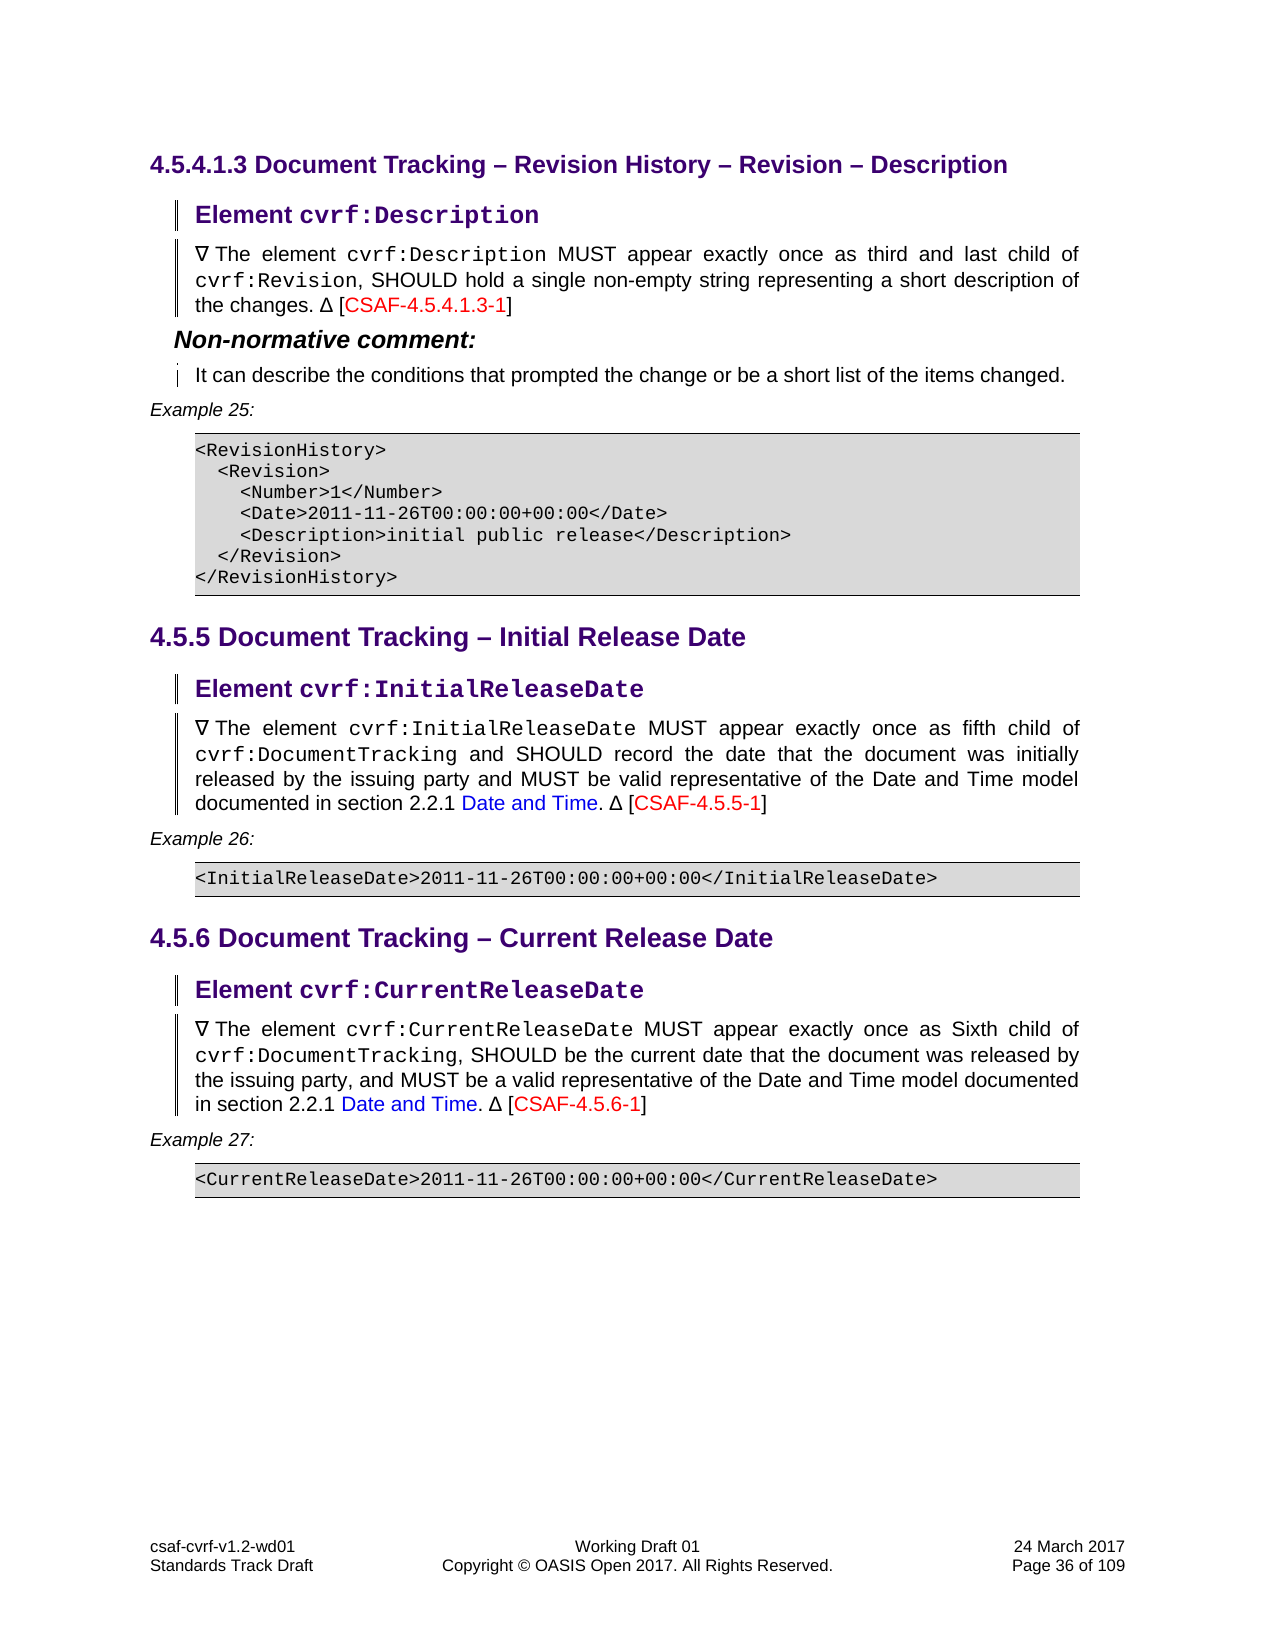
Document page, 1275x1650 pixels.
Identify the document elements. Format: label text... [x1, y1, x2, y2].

text ∇ The element cvrf:Description MUST appear exactly once as third and last child of cvrf:Revision, SHOULD hold a single non-empty string representing a short description of the changes. ∆ [CSAF-4.5.4.1.3-1] [178, 239, 1080, 317]
text ∇ The element cvrf:InitialReleaseDate MUST appear exactly once as fifth child of cvrf:DocumentTracking and SHOULD record the date that the document was initially released by the issuing party and MUST be valid representative of the Date and Time model documented in section 2.2.1 Date and Time. ∆ [CSAF-4.5.5-1] [178, 713, 1080, 815]
subtitle Non-normative comment: [174, 326, 1125, 354]
subtitle Document Tracking – Revision History – Revision – Description [150, 150, 1125, 179]
text ∇ The element cvrf:CurrentReleaseDate MUST appear exactly once as Sixth child of cvrf:DocumentTracking, SHOULD be the current date that the document was released by the issuing party, and MUST be a valid representative of the Date and Time model documented in section 2.2.1 Date and Time. ∆ [CSAF-4.5.6-1] [178, 1014, 1080, 1116]
subtitle Element cvrf:Description [175, 199, 1125, 231]
subtitle Element cvrf:CurrentReleaseDate [175, 974, 1125, 1006]
text It can describe the conditions that prompted the change or be a short list of the items changed. [177, 363, 1080, 387]
subtitle Element cvrf:InitialReleaseDate [175, 673, 1125, 704]
subtitle Document Tracking – Initial Release Date [150, 621, 1125, 653]
text <RevisionHistory> <Revision> <Number>1</Number> <Date>2011-11-26T00:00:00+00:00</Date> <Description>initial public release</Description> </Revision> </RevisionHistory> [195, 434, 1080, 595]
text <InitialReleaseDate>2011-11-26T00:00:00+00:00</InitialReleaseDate> [195, 863, 1080, 896]
text <CurrentReleaseDate>2011-11-26T00:00:00+00:00</CurrentReleaseDate> [195, 1164, 1080, 1197]
subtitle Document Tracking – Current Release Date [150, 922, 1125, 954]
